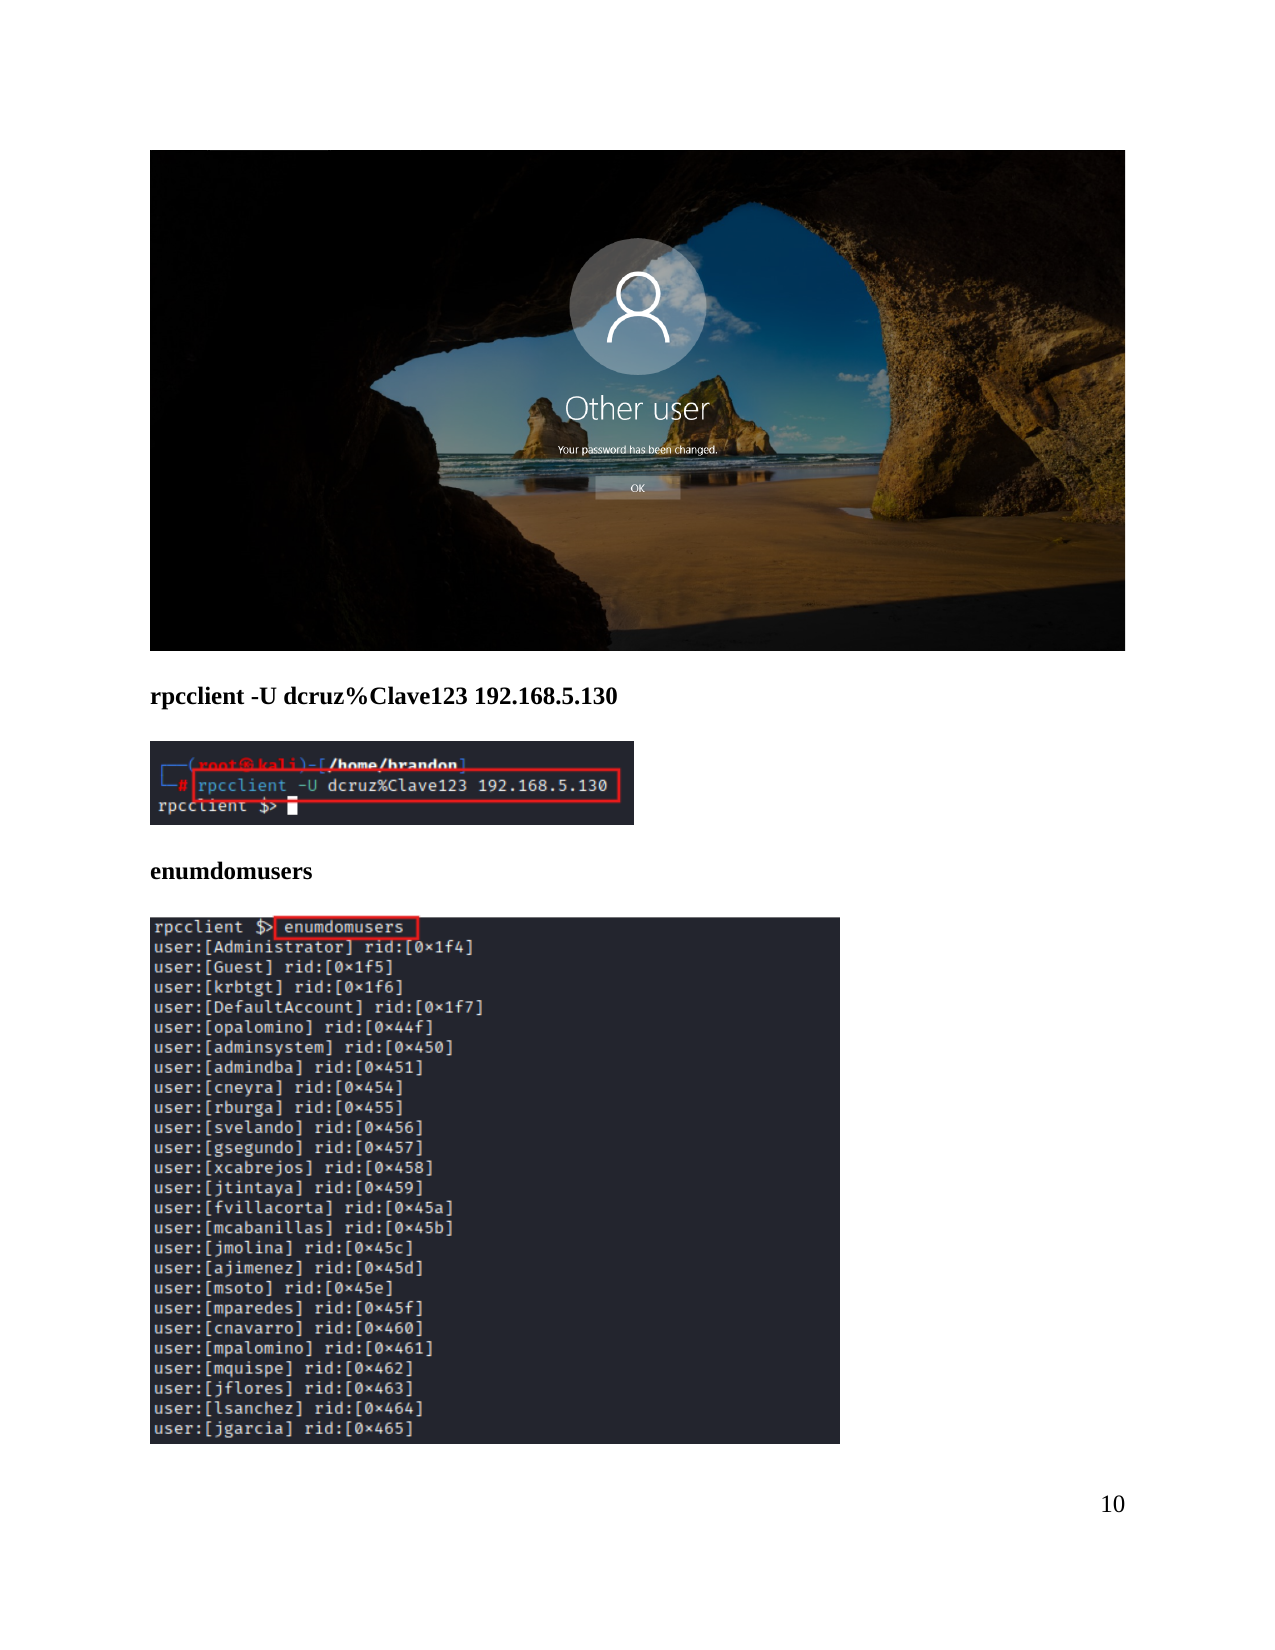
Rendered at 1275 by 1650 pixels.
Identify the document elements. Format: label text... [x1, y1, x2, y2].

text rpcclient -U dcruz%Clave123 192.168.5.130 [150, 681, 1125, 710]
text enumdomusers [150, 856, 1125, 885]
picture [150, 150, 1125, 651]
picture [150, 741, 634, 825]
picture [150, 915, 840, 1444]
